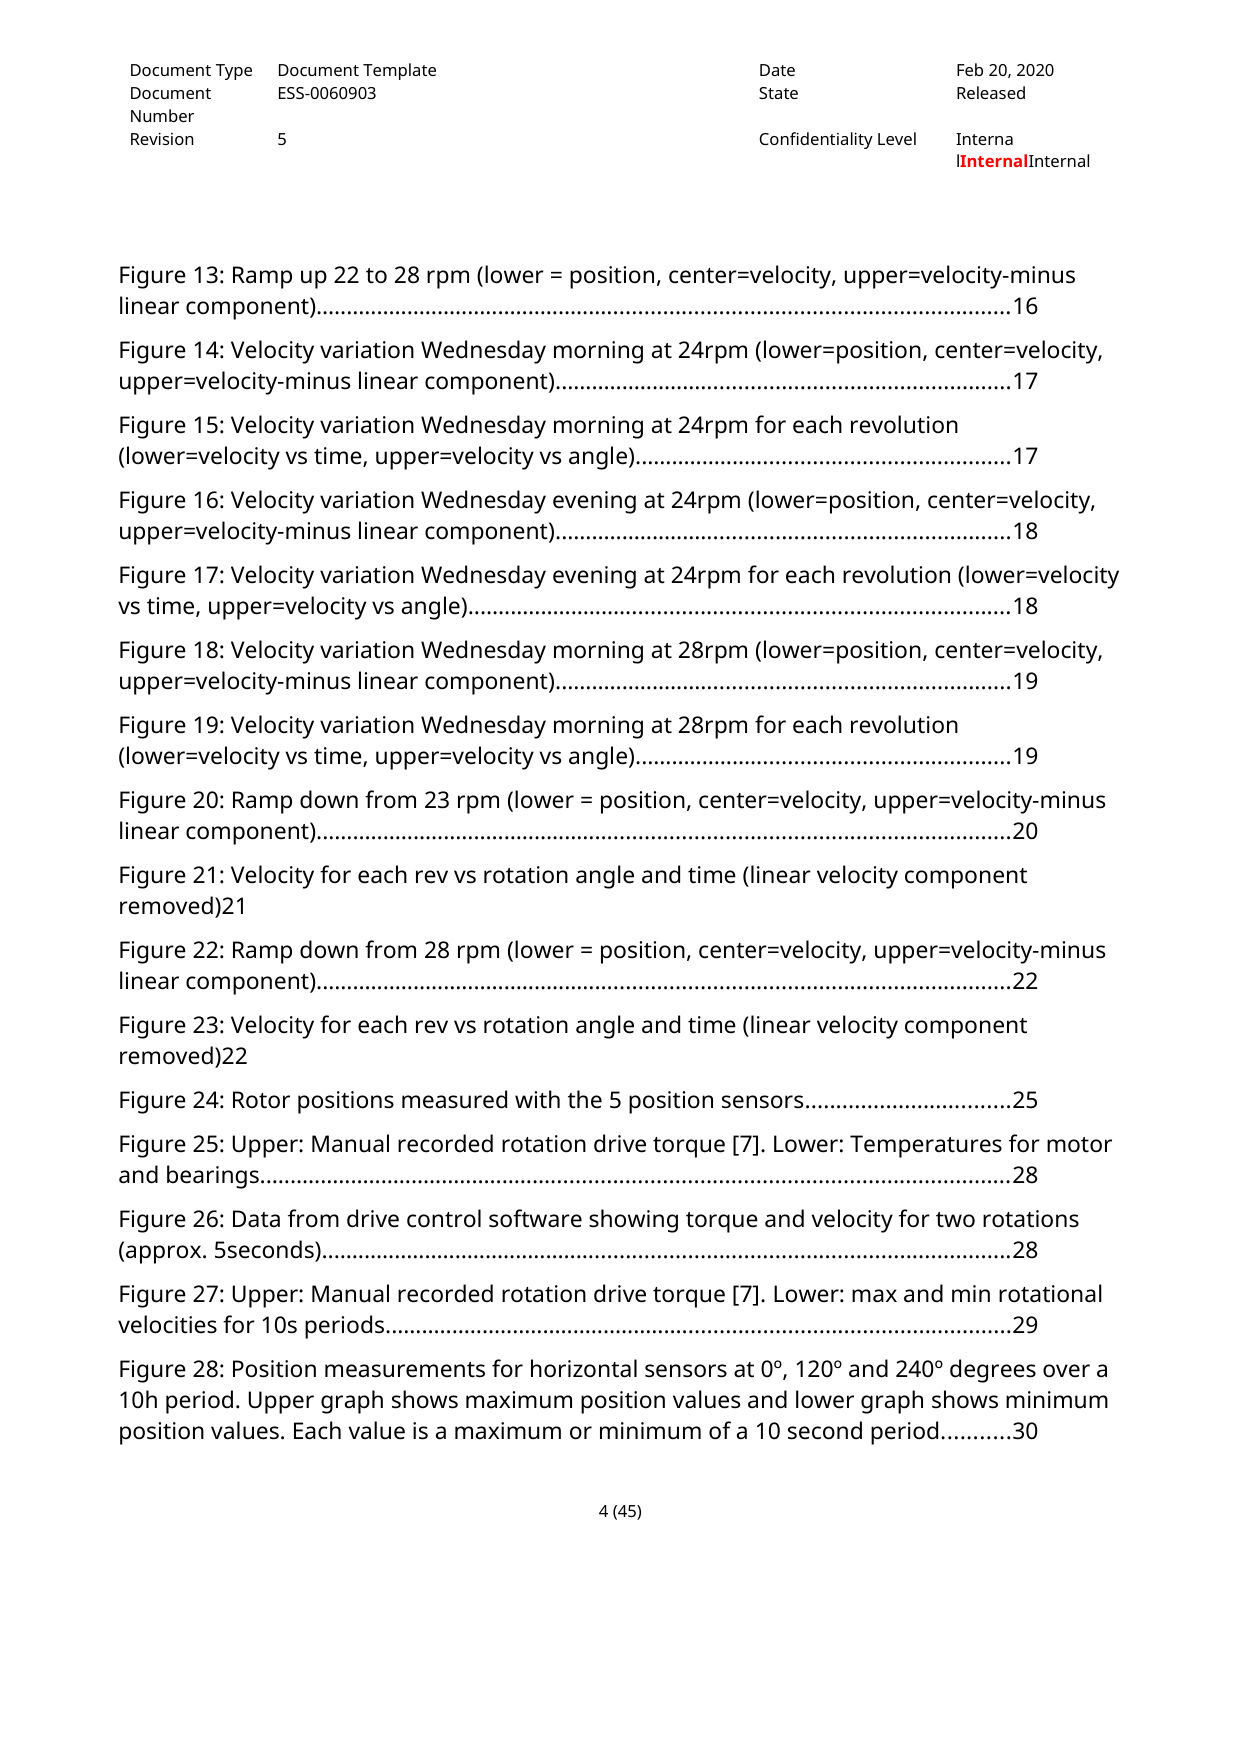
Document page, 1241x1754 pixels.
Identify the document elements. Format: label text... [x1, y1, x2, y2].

text Figure 22: Ramp down from 28 rpm (lower = position, center=velocity, upper=velocity-minus linear component). 22 [118, 934, 1122, 996]
text Figure 23: Velocity for each rev vs rotation angle and time (linear velocity component removed) 22 [118, 1009, 1122, 1071]
text Figure 24: Rotor positions measured with the 5 position sensors 25 [118, 1084, 1122, 1115]
text Figure 16: Velocity variation Wednesday evening at 24rpm (lower=position, center=velocity, upper=velocity-minus linear component) 18 [118, 484, 1122, 546]
text Figure 13: Ramp up 22 to 28 rpm (lower = position, center=velocity, upper=velocity-minus linear component) 16 [118, 259, 1122, 321]
text Figure 26: Data from drive control software showing torque and velocity for two rotations (approx. 5seconds) 28 [118, 1203, 1122, 1265]
text Figure 27: Upper: Manual recorded rotation drive torque [7]. Lower: max and min rotational velocities for 10s periods 29 [118, 1278, 1122, 1340]
text Figure 19: Velocity variation Wednesday morning at 28rpm for each revolution (lower=velocity vs time, upper=velocity vs angle) 19 [118, 709, 1122, 771]
text Figure 21: Velocity for each rev vs rotation angle and time (linear velocity component removed) 21 [118, 859, 1122, 921]
text Figure 15: Velocity variation Wednesday morning at 24rpm for each revolution (lower=velocity vs time, upper=velocity vs angle) 17 [118, 409, 1122, 471]
text Figure 18: Velocity variation Wednesday morning at 28rpm (lower=position, center=velocity, upper=velocity-minus linear component) 19 [118, 634, 1122, 696]
text Figure 14: Velocity variation Wednesday morning at 24rpm (lower=position, center=velocity, upper=velocity-minus linear component) 17 [118, 334, 1122, 396]
text Figure 28: Position measurements for horizontal sensors at 0º, 120º and 240º degrees over a 10h period. Upper graph shows maximum position values and lower graph shows minimum position values. Each value is a maximum or minimum of a 10 second period. 30 [118, 1353, 1122, 1446]
text Figure 20: Ramp down from 23 rpm (lower = position, center=velocity, upper=velocity-minus linear component). 20 [118, 784, 1122, 846]
text Figure 17: Velocity variation Wednesday evening at 24rpm for each revolution (lower=velocity vs time, upper=velocity vs angle) 18 [118, 559, 1122, 621]
text Figure 25: Upper: Manual recorded rotation drive torque [7]. Lower: Temperatures for motor and bearings. 28 [118, 1128, 1122, 1190]
